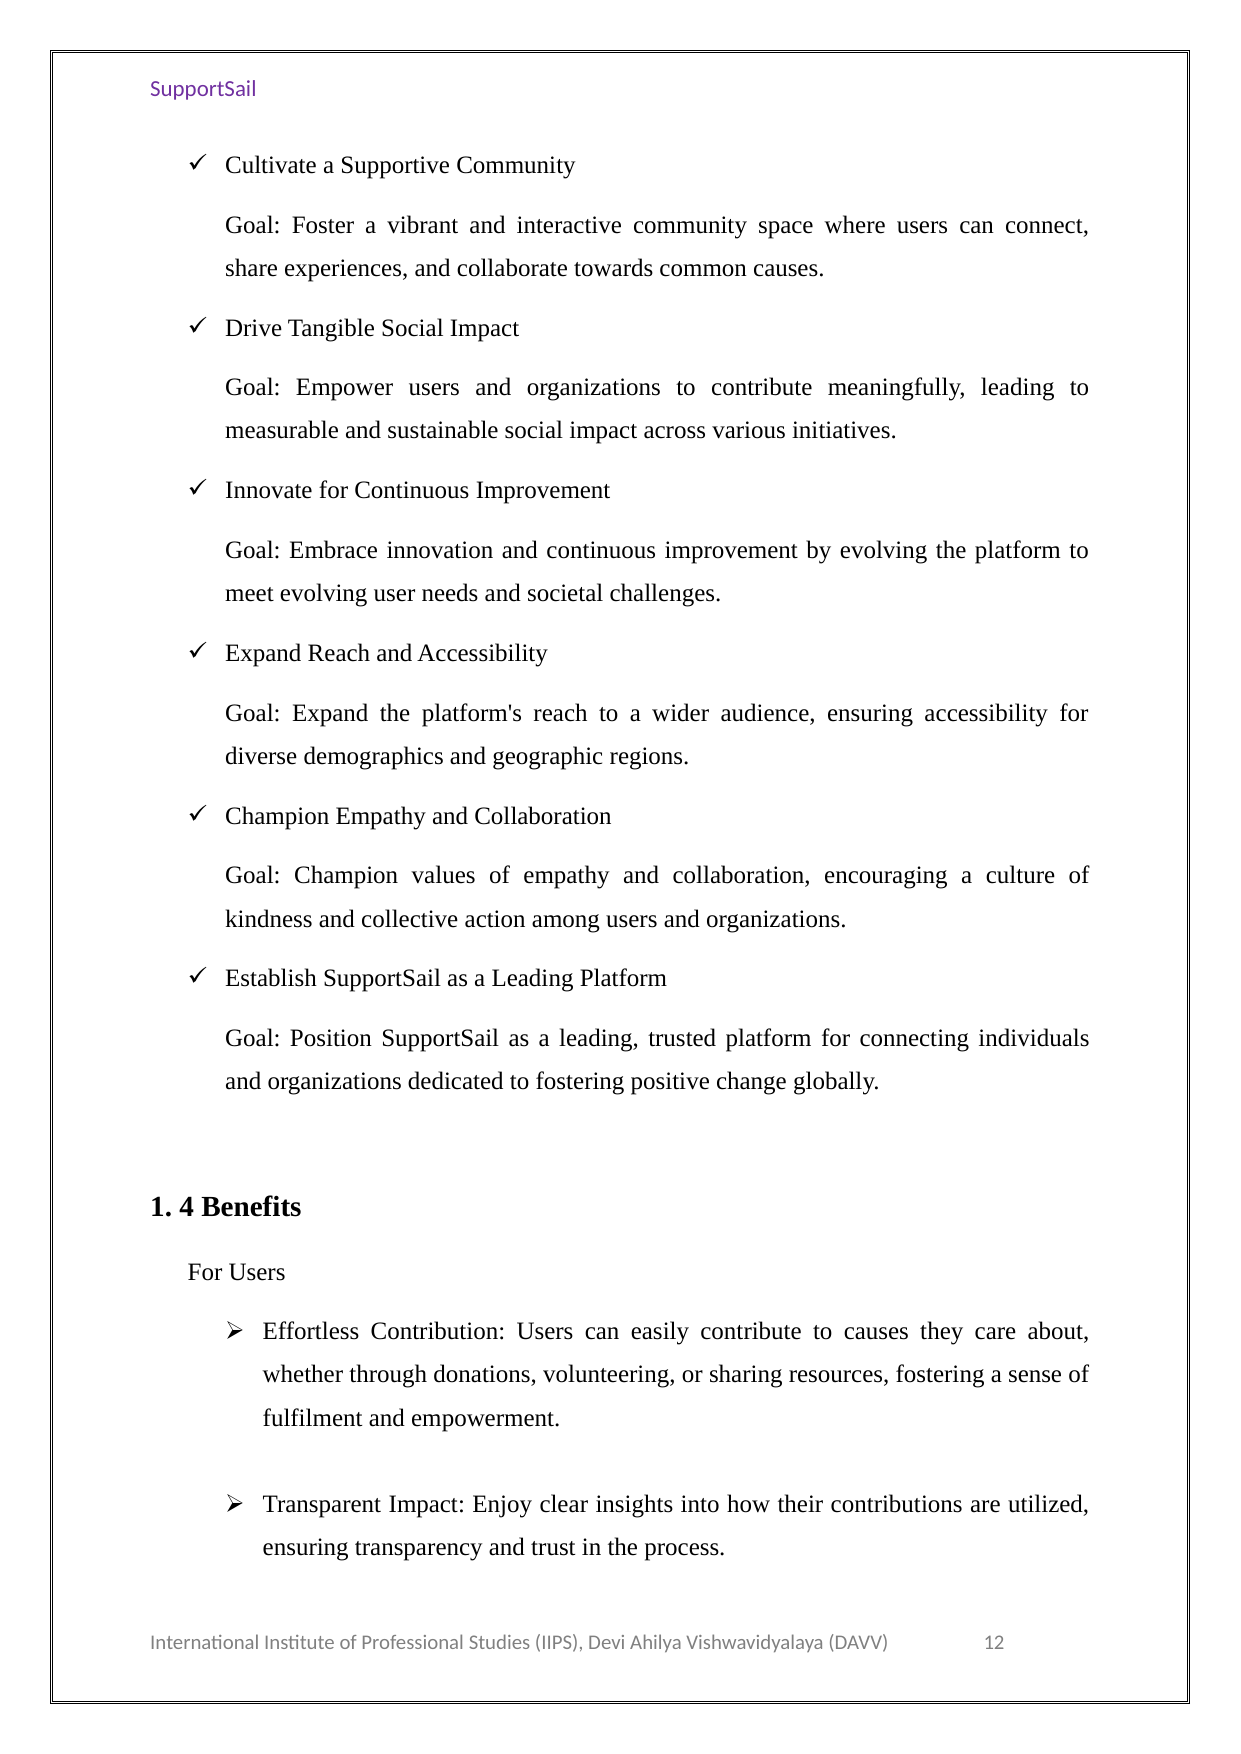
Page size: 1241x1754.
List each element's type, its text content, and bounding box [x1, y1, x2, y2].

text Goal: Position SupportSail as a leading, trusted platform for connecting individuals and organizations dedicated to fostering positive change globally. [225, 1023, 1090, 1095]
list Effortless Contribution: Users can easily contribute to causes they care about, whether through donations, volunteering, or sharing resources, fostering a sense of fulfilment and empowerment. [225, 1316, 1090, 1431]
text Goal: Champion values of empathy and collaboration, encouraging a culture of kindness and collective action among users and organizations. [225, 861, 1090, 932]
text Goal: Embrace innovation and continuous improvement by evolving the platform to meet evolving user needs and societal challenges. [225, 535, 1090, 607]
list Cultivate a Supportive Community [187, 150, 1090, 179]
list Establish SupportSail as a Leading Platform [187, 963, 1090, 992]
list Expand Reach and Accessibility [187, 638, 1090, 667]
text Goal: Foster a vibrant and interactive community space where users can connect, share experiences, and collaborate towards common causes. [225, 210, 1090, 282]
list Drive Tangible Social Impact [187, 313, 1090, 341]
text For Users [187, 1257, 1090, 1285]
list Champion Empathy and Collaboration [187, 801, 1090, 829]
text Goal: Empower users and organizations to contribute meaningfully, leading to measurable and sustainable social impact across various initiatives. [225, 372, 1090, 444]
text 1. 4 Benefits [150, 1189, 1090, 1223]
list Innovate for Continuous Improvement [187, 475, 1090, 504]
list Transparent Impact: Enjoy clear insights into how their contributions are utilized, ensuring transparency and trust in the process. [225, 1489, 1090, 1561]
text Goal: Expand the platform's reach to a wider audience, ensuring accessibility for diverse demographics and geographic regions. [225, 698, 1090, 770]
